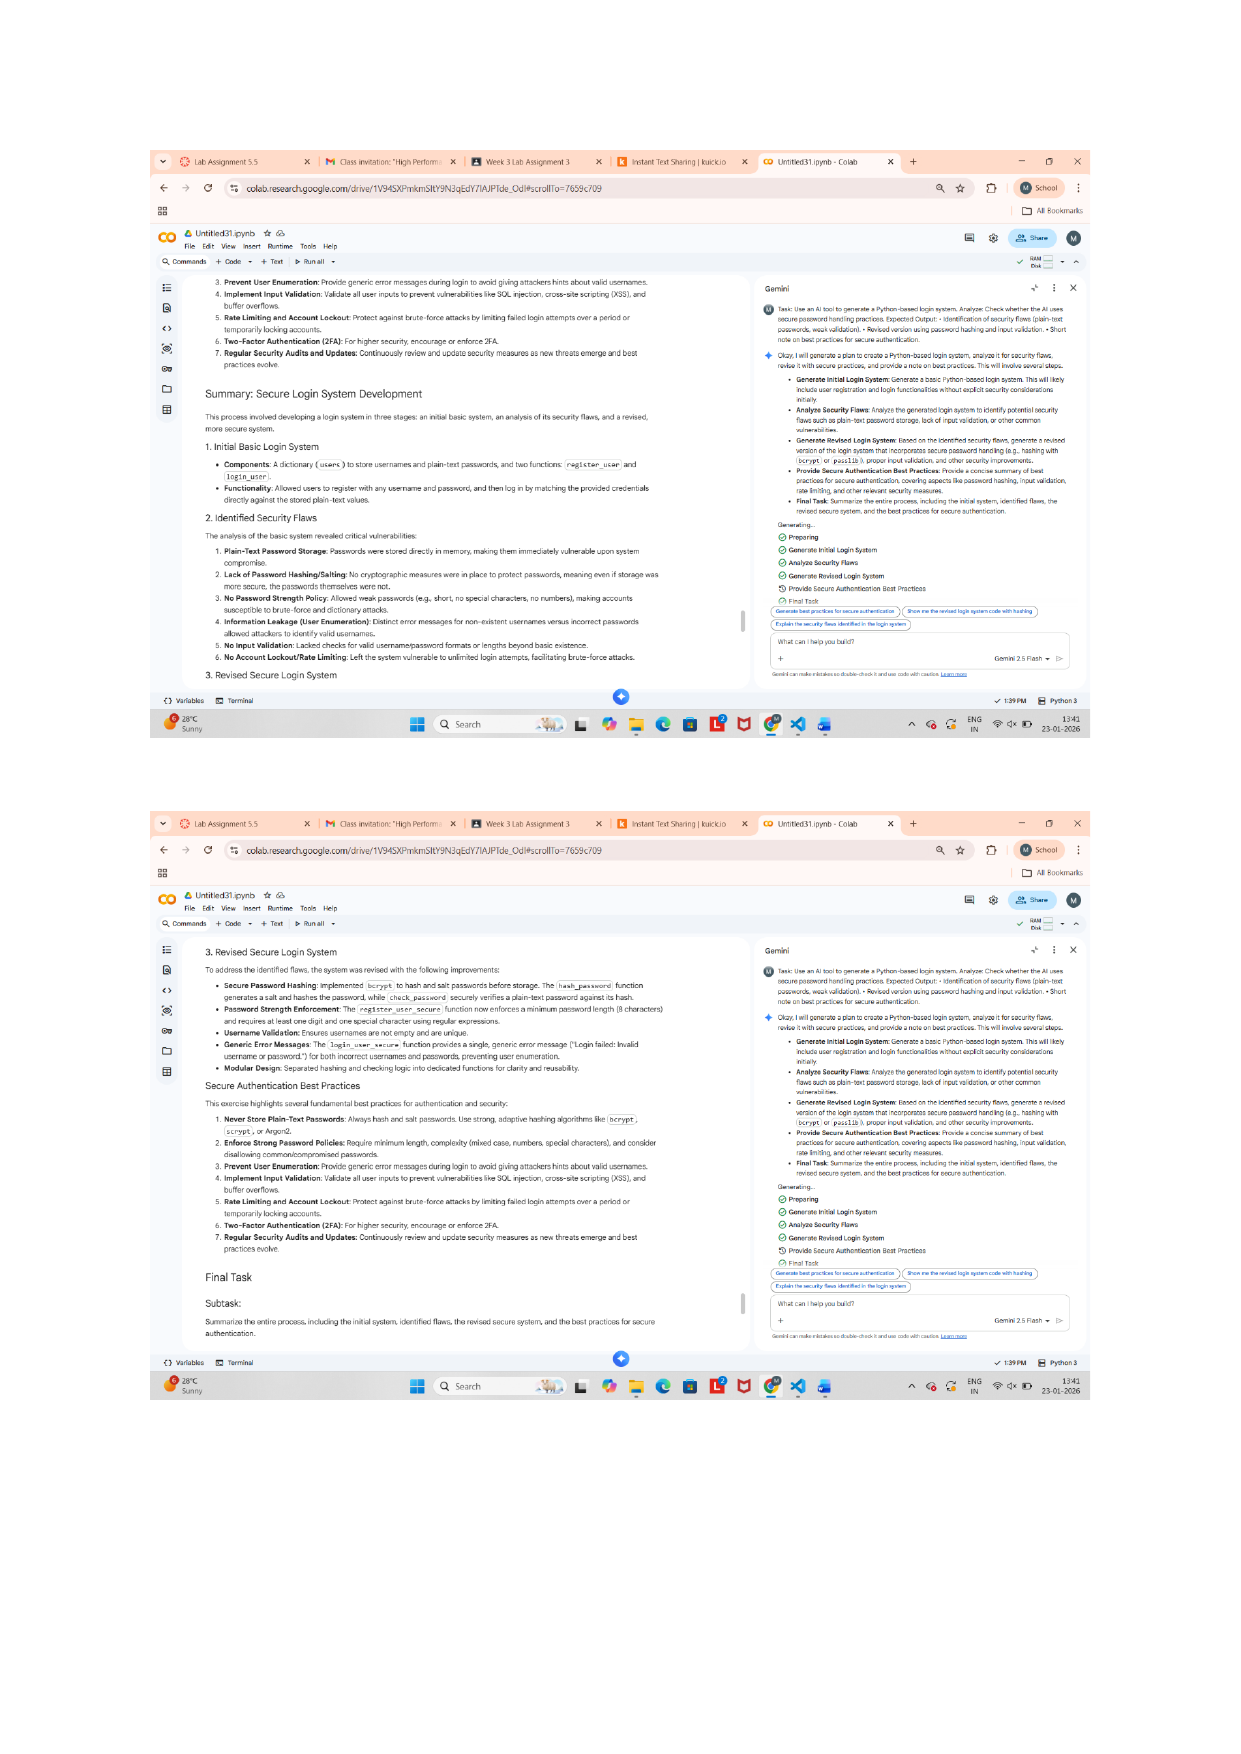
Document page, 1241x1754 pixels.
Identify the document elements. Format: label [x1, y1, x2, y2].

picture [150, 150, 1091, 738]
picture [150, 811, 1091, 1400]
